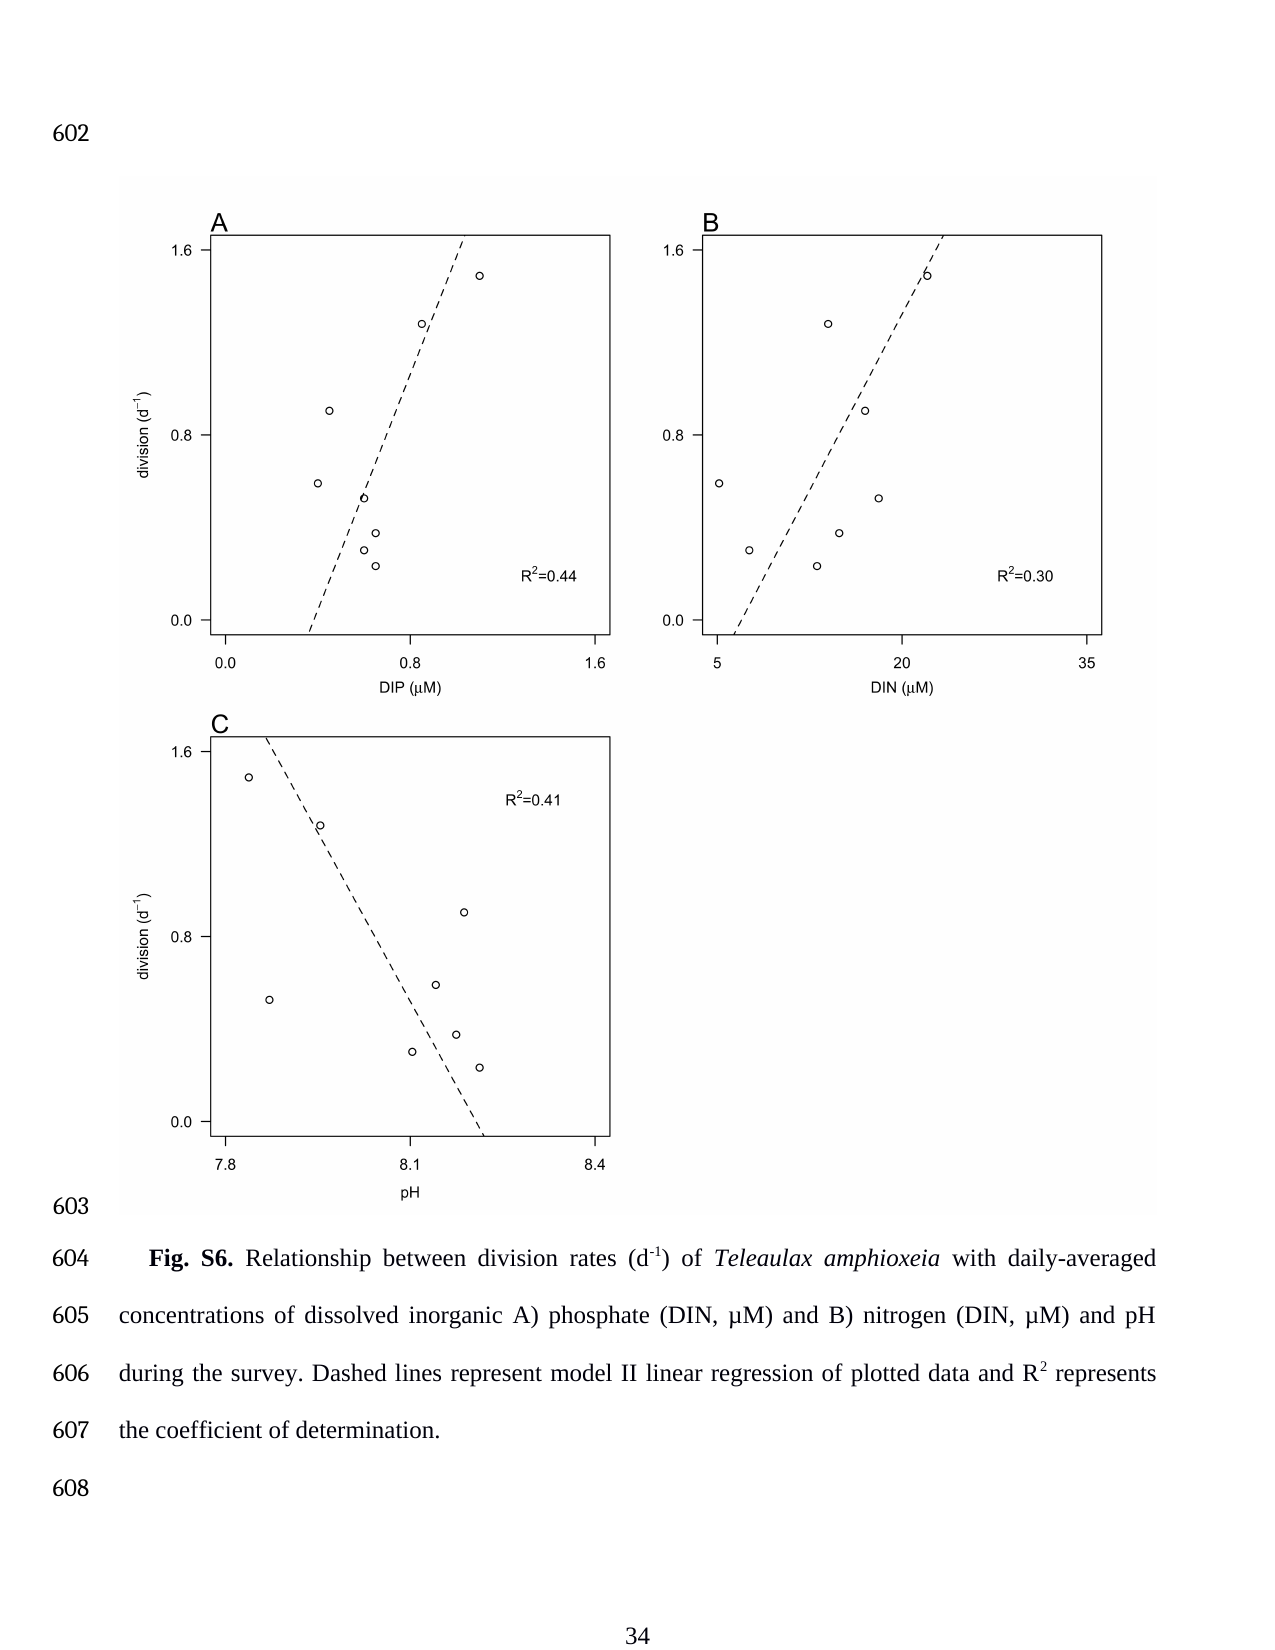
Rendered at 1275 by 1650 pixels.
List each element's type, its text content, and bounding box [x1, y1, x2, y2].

picture [118, 176, 1157, 1215]
text Fig. S6. Relationship between division rates (d-1) of Teleaulax amphioxeia with daily-averaged concentrations of dissolved inorganic A) phosphate (DIN, µM) and B) nitrogen (DIN, µM) and pH during the survey. Dashed lines represent model II linear regression of plotted data and R2 represents the coefficient of determination. [118, 1243, 1156, 1444]
